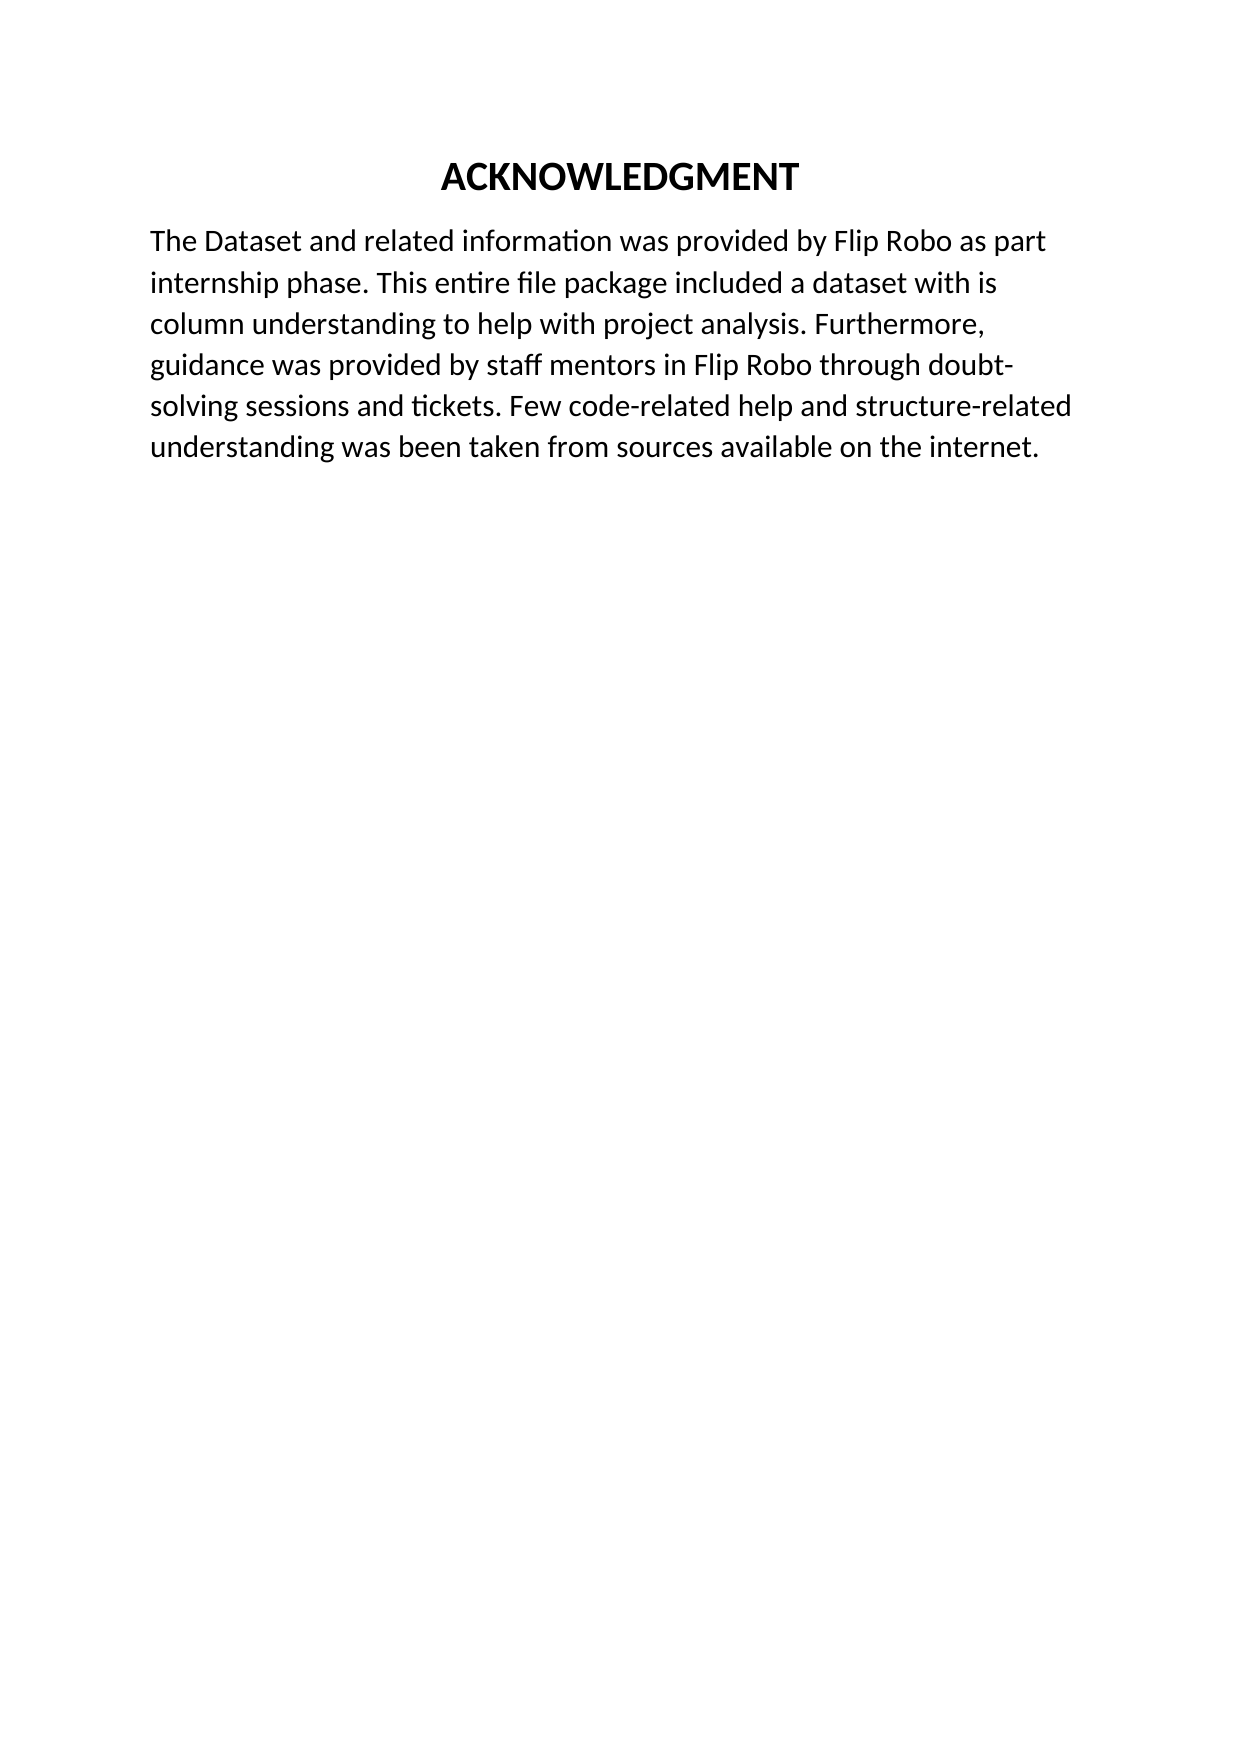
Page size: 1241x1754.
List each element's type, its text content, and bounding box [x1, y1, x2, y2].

text ACKNOWLEDGMENT [150, 150, 1090, 201]
text The Dataset and related information was provided by Flip Robo as part internship phase. This entire file package included a dataset with is column understanding to help with project analysis. Furthermore, guidance was provided by staff mentors in Flip Robo through doubt-solving sessions and tickets. Few code-related help and structure-related understanding was been taken from sources available on the internet. [150, 222, 1090, 465]
